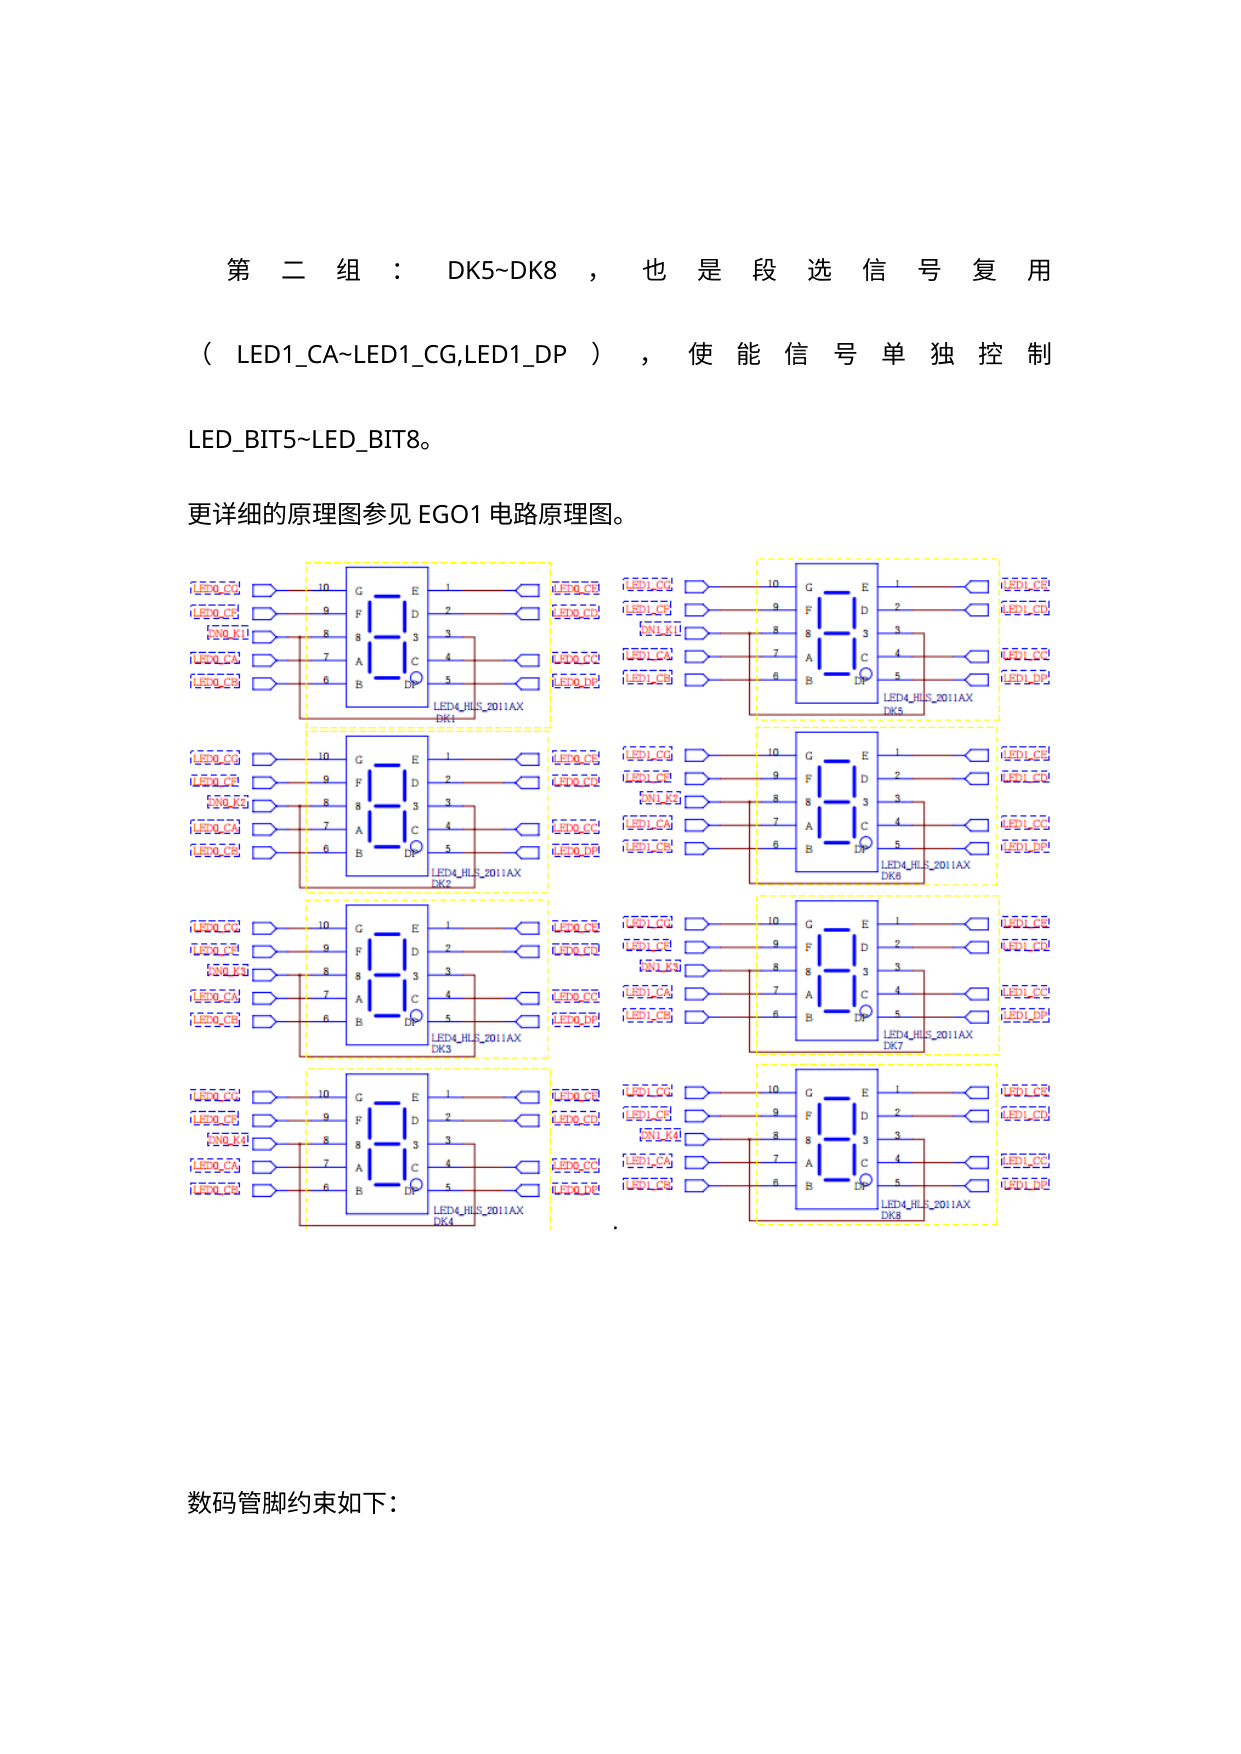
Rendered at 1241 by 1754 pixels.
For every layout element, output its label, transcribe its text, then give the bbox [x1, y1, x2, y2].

text 更详细的原理图参见EGO1电路原理图。 [187, 481, 1053, 546]
text 第二组：DK5~DK8，也是段选信号复用（LED1_CA~LED1_CG,LED1_DP），使能信号单独控制LED_BIT5~LED_BIT8。 [187, 236, 1053, 470]
picture [189, 556, 613, 1230]
picture [618, 556, 1052, 1230]
text 数码管脚约束如下： [187, 1469, 1053, 1534]
